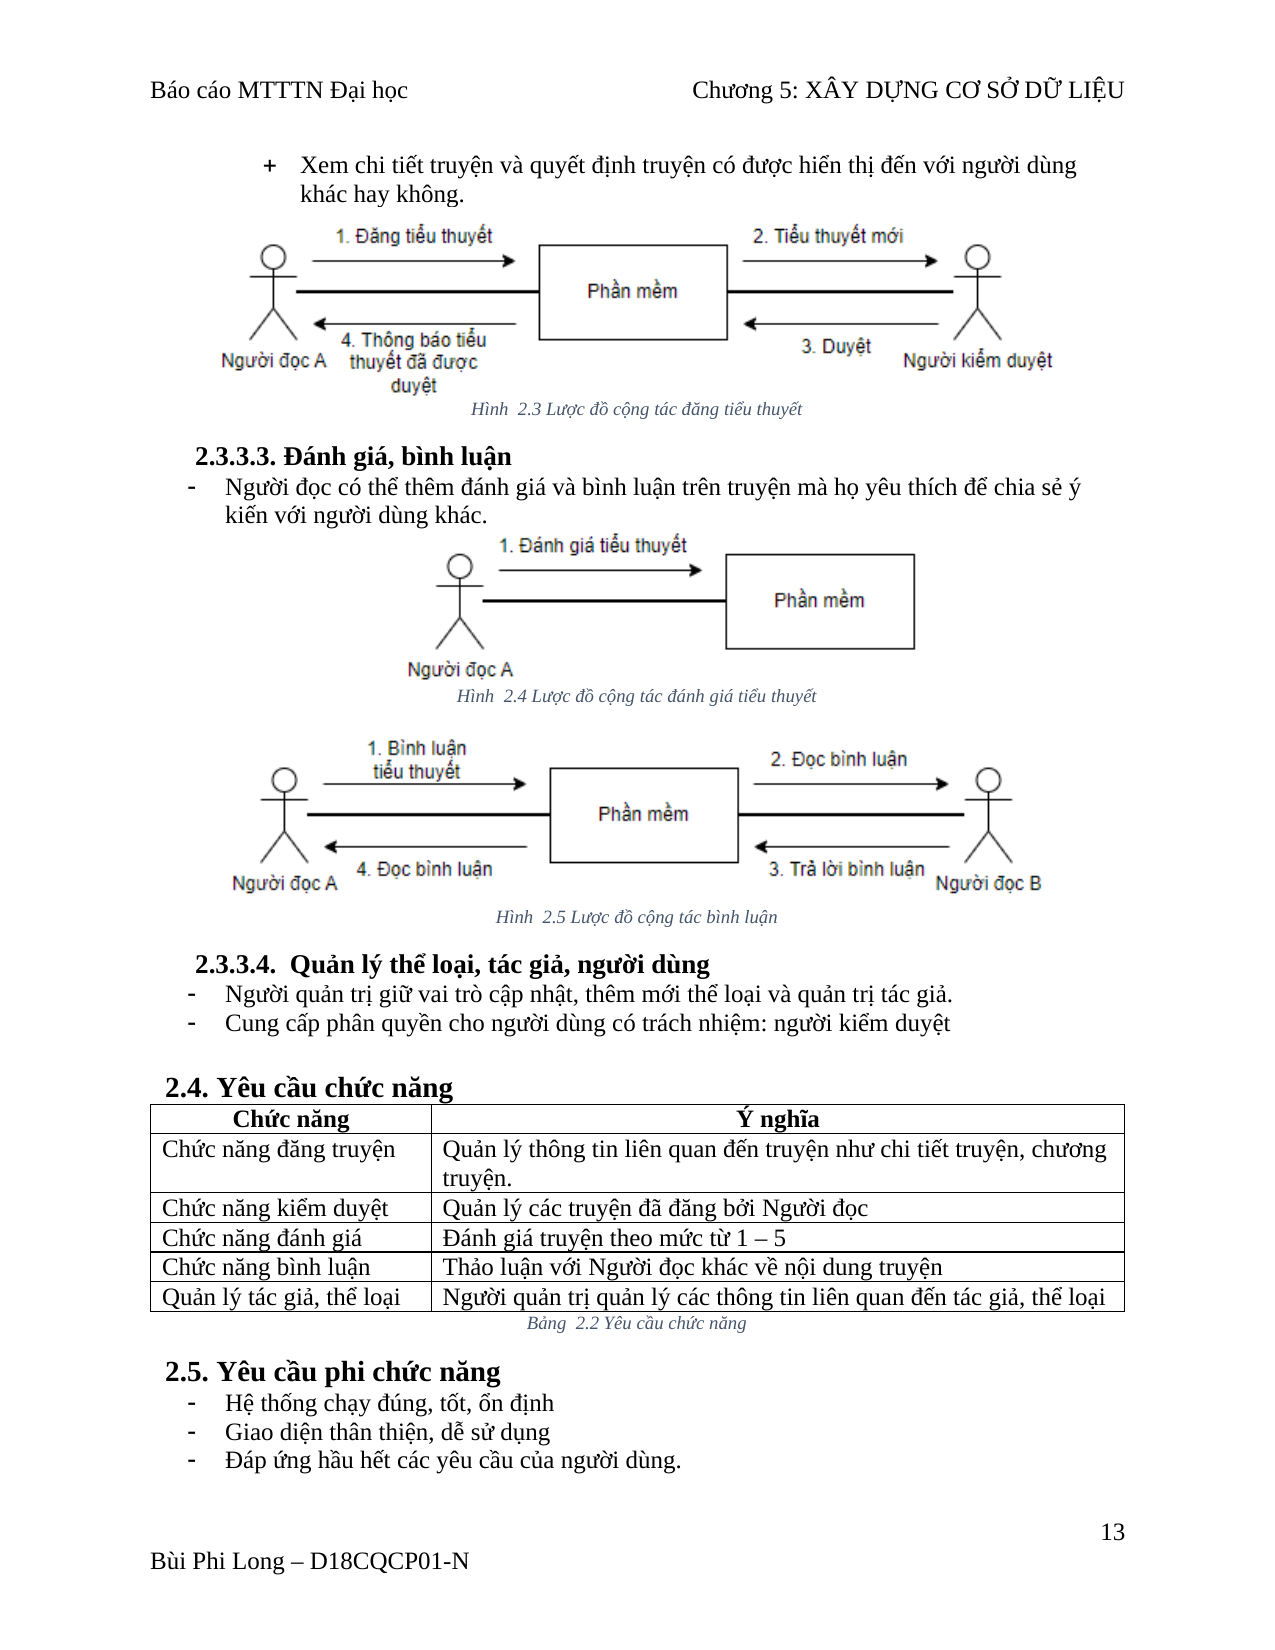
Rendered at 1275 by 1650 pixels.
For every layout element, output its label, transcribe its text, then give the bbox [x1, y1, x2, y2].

table_cell Thảo luận với Người đọc khác về nội dung truyện [432, 1253, 1124, 1281]
text Hình 2.3 Lược đồ cộng tác đăng tiểu thuyết [150, 398, 1125, 420]
list Người đọc có thể thêm đánh giá và bình luận trên truyện mà họ yêu thích để chia sẻ ý kiến với người dùng khác. [187, 472, 1125, 529]
list Xem chi tiết truyện và quyết định truyện có được hiển thị đến với người dùng khác hay không. [262, 150, 1125, 207]
list Người quản trị giữ vai trò cập nhật, thêm mới thể loại và quản trị tác giả. [187, 979, 1125, 1008]
table_cell Chức năng kiểm duyệt [151, 1193, 431, 1222]
text Bảng 2.2 Yêu cầu chức năng [150, 1312, 1125, 1333]
table_cell Chức năng bình luận [151, 1253, 431, 1281]
table_cell Người quản trị quản lý các thông tin liên quan đến tác giả, thể loại [432, 1282, 1124, 1311]
subtitle Đánh giá, bình luận [195, 441, 1125, 472]
subtitle Yêu cầu phi chức năng [165, 1354, 1125, 1388]
table_cell Chức năng đăng truyện [151, 1134, 431, 1192]
table_cell Quản lý tác giả, thể loại [151, 1282, 431, 1311]
text Hình 2.5 Lược đồ cộng tác bình luận [150, 906, 1125, 927]
list Giao diện thân thiện, dễ sử dụng [187, 1417, 1125, 1445]
table_header Ý nghĩa [432, 1105, 1124, 1133]
table_header Chức năng [151, 1105, 431, 1133]
subtitle Quản lý thể loại, tác giả, người dùng [195, 948, 1125, 979]
list Cung cấp phân quyền cho người dùng có trách nhiệm: người kiểm duyệt [187, 1008, 1125, 1037]
picture [226, 727, 1049, 906]
list Hệ thống chạy đúng, tốt, ổn định [187, 1388, 1125, 1417]
table_cell Đánh giá truyện theo mức từ 1 – 5 [432, 1223, 1124, 1251]
picture [392, 529, 920, 686]
subtitle Yêu cầu chức năng [165, 1070, 1125, 1103]
list Đáp ứng hầu hết các yêu cầu của người dùng. [187, 1445, 1125, 1474]
text Hình 2.4 Lược đồ cộng tác đánh giá tiểu thuyết [150, 685, 1125, 707]
table_cell Quản lý các truyện đã đăng bởi Người đọc [432, 1193, 1124, 1222]
table_cell Quản lý thông tin liên quan đến truyện như chi tiết truyện, chương truyện. [432, 1134, 1124, 1192]
picture [215, 207, 1060, 399]
table_cell Chức năng đánh giá [151, 1223, 431, 1251]
